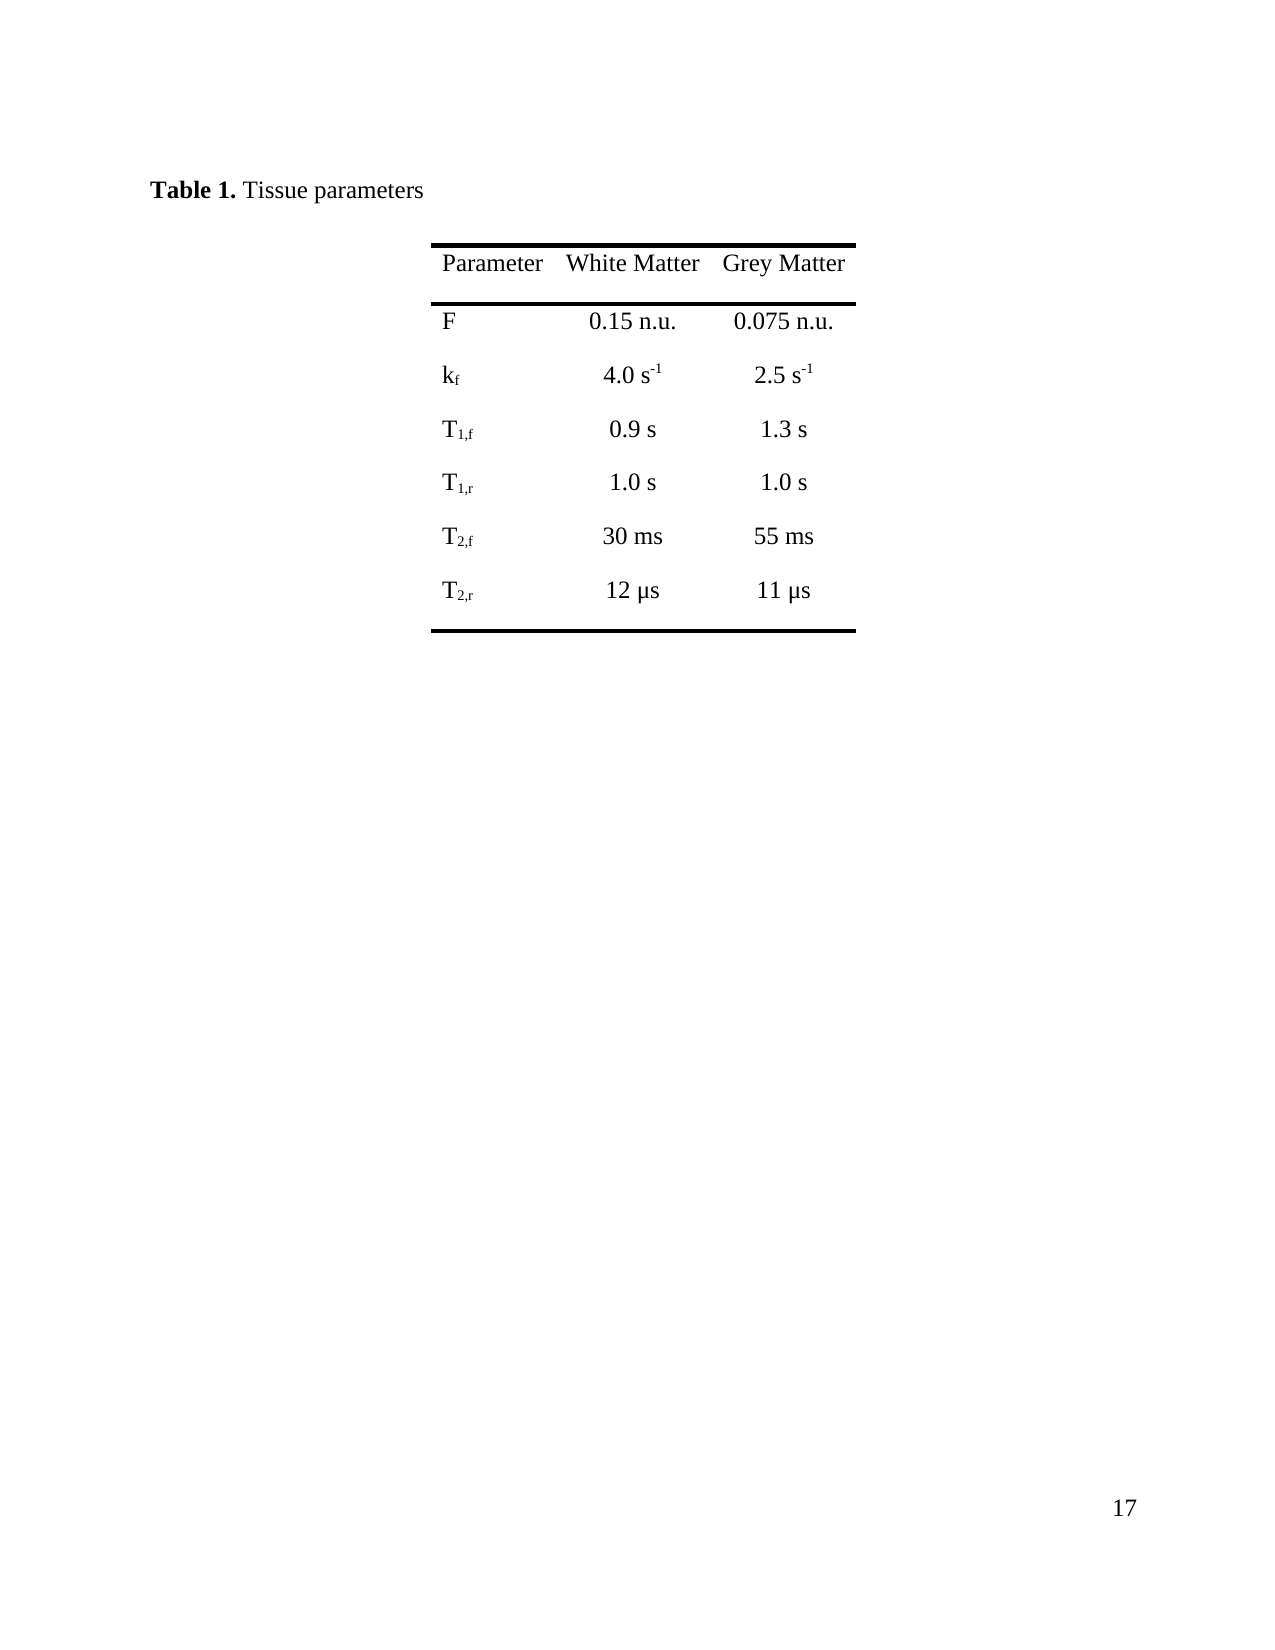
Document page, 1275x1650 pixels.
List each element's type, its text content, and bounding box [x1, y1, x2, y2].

table_cell 4.0 s-1 [554, 360, 711, 414]
table_header White Matter [554, 248, 711, 302]
table_cell 0.9 s [554, 414, 711, 467]
table_cell T2,f [431, 521, 554, 575]
table_cell 12 μs [554, 575, 711, 629]
table_cell T2,r [431, 575, 554, 629]
table_cell 30 ms [554, 521, 711, 575]
table_cell 2.5 s-1 [711, 360, 856, 414]
table_cell 55 ms [711, 521, 856, 575]
table_cell 1.3 s [711, 414, 856, 467]
table_header Grey Matter [711, 248, 856, 302]
table_cell kf [431, 360, 554, 414]
text Table 1. Tissue parameters [150, 175, 1137, 204]
table_cell T1,r [431, 468, 554, 521]
table_cell F [431, 306, 554, 360]
table_cell 0.075 n.u. [711, 306, 856, 360]
table_cell 11 μs [711, 575, 856, 629]
table_header Parameter [431, 248, 554, 302]
table_cell 1.0 s [711, 468, 856, 521]
table_cell 0.15 n.u. [554, 306, 711, 360]
table_cell 1.0 s [554, 468, 711, 521]
table_cell T1,f [431, 414, 554, 467]
